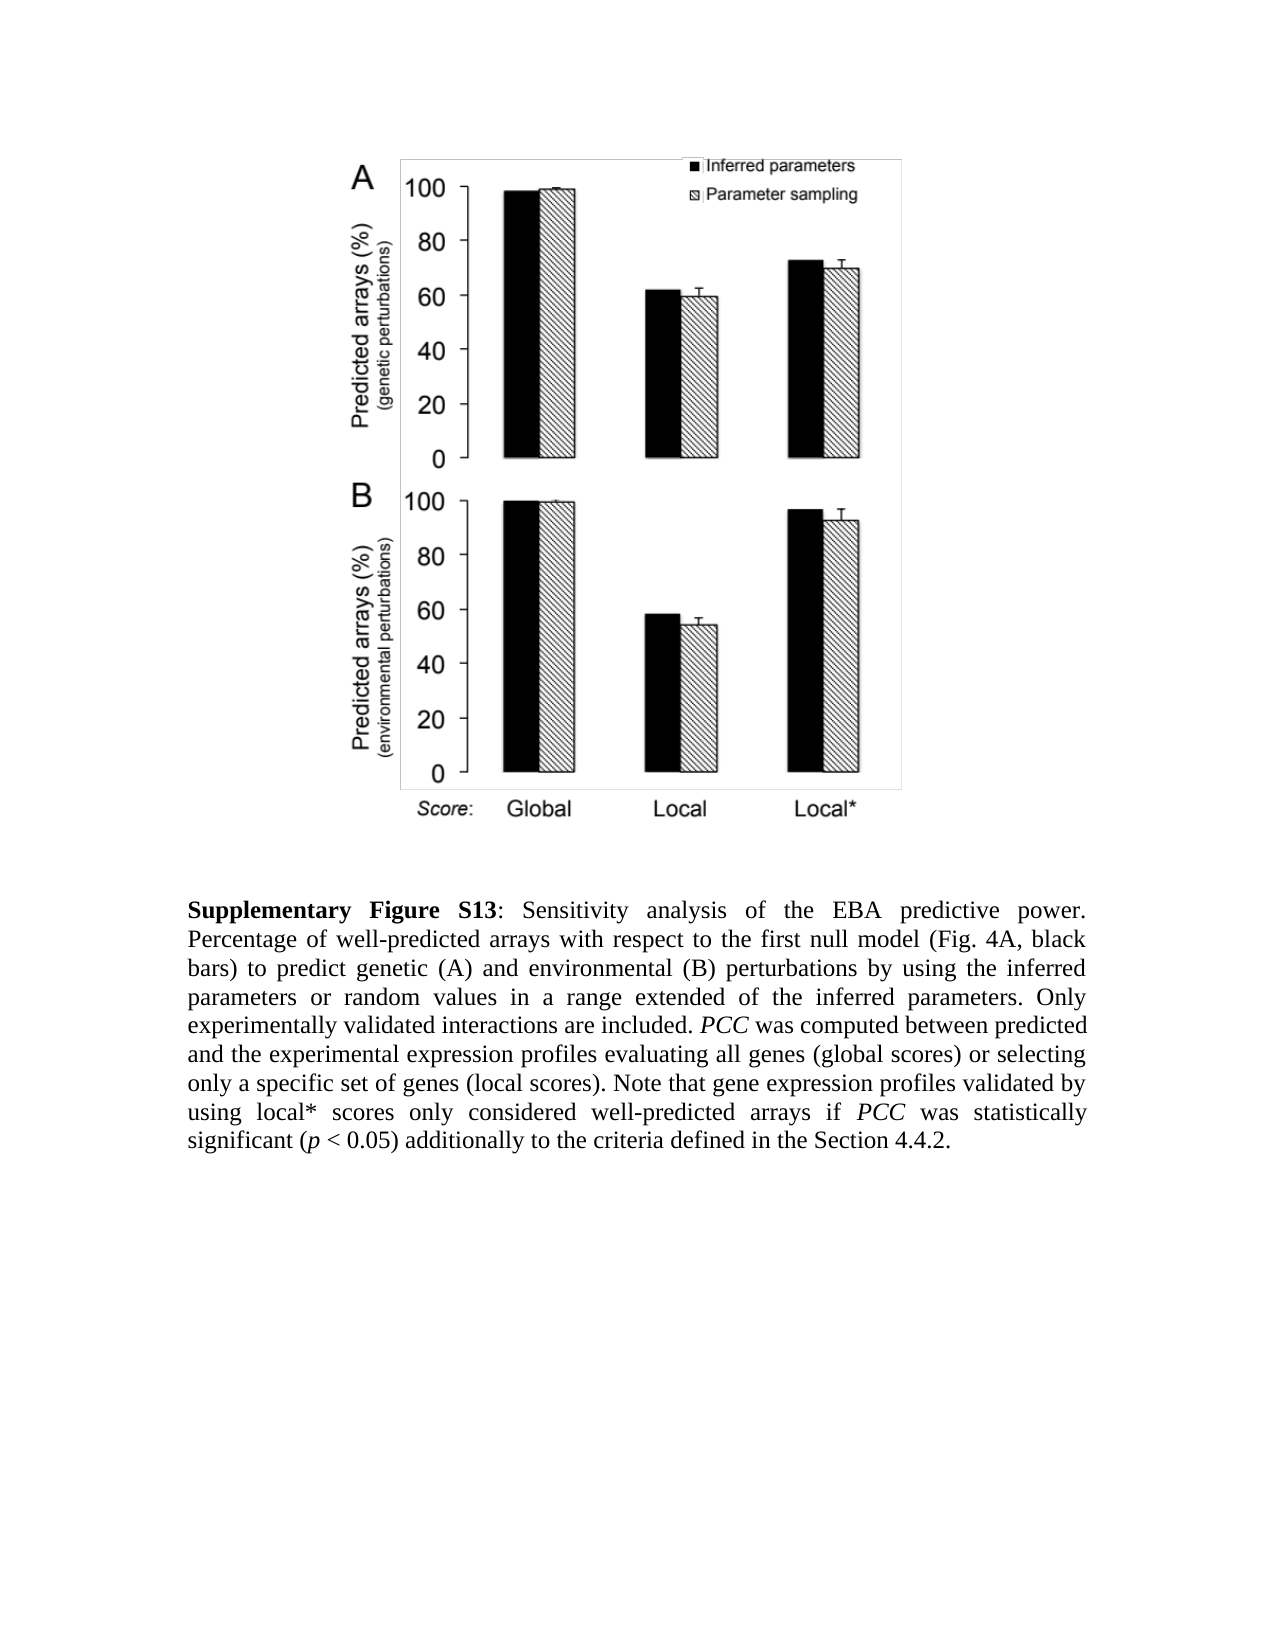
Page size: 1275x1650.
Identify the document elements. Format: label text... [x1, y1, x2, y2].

text Supplementary Figure S13: Sensitivity analysis of the EBA predictive power. Percentage of well-predicted arrays with respect to the first null model (Fig. 4A, black bars) to predict genetic (A) and environmental (B) perturbations by using the inferred parameters or random values in a range extended of the inferred parameters. Only experimentally validated interactions are included. PCC was computed between predicted and the experimental expression profiles evaluating all genes (global scores) or selecting only a specific set of genes (local scores). Note that gene expression profiles validated by using local* scores only considered well-predicted arrays if PCC was statistically significant (p < 0.05) additionally to the criteria defined in the Section 4.4.2. [187, 895, 1087, 1154]
